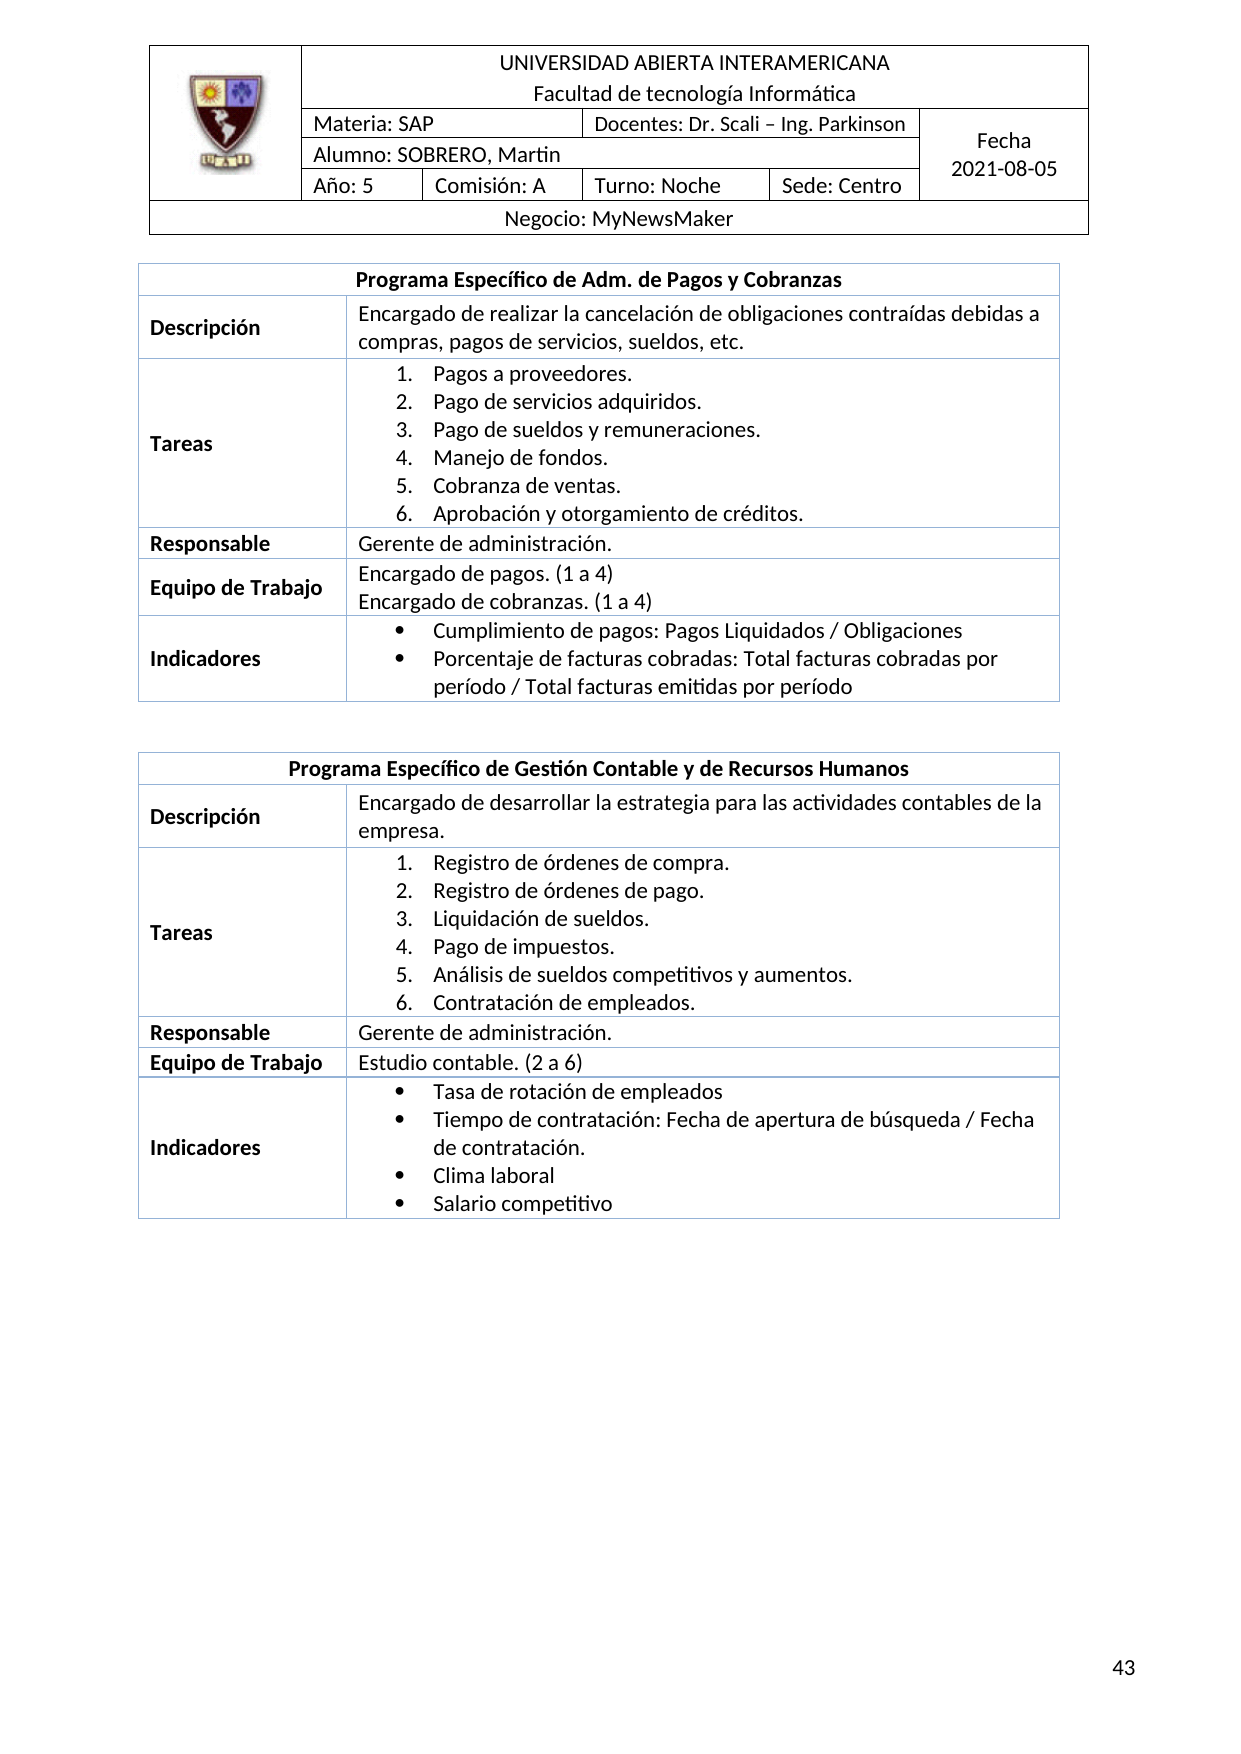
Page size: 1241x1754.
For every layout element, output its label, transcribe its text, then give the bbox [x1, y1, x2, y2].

table_cell Registro de órdenes de compra. Registro de órdenes de pago. Liquidación de sueldos. Pago de impuestos. Análisis de sueldos competitivos y aumentos. Contratación de empleados. [347, 848, 1059, 1016]
table_cell Responsable [139, 1017, 346, 1047]
table_cell Equipo de Trabajo [139, 559, 346, 615]
table_cell Indicadores [139, 616, 346, 701]
table_cell Tareas [139, 359, 346, 527]
table_cell Descripción [139, 785, 346, 847]
table_cell Tareas [139, 848, 346, 1016]
table_cell Indicadores [139, 1078, 346, 1217]
table_cell Cumplimiento de pagos: Pagos Liquidados / Obligaciones Porcentaje de facturas cobradas: Total facturas cobradas por período / Total facturas emitidas por período [347, 616, 1059, 701]
table_cell Pagos a proveedores. Pago de servicios adquiridos. Pago de sueldos y remuneraciones. Manejo de fondos. Cobranza de ventas. Aprobación y otorgamiento de créditos. [347, 359, 1059, 527]
table_cell Gerente de administración. [347, 1017, 1059, 1047]
table_cell Equipo de Trabajo [139, 1048, 346, 1076]
table_header Programa Específico de Adm. de Pagos y Cobranzas [139, 264, 1059, 295]
table_cell Descripción [139, 296, 346, 358]
table_cell Responsable [139, 528, 346, 558]
table_cell Gerente de administración. [347, 528, 1059, 558]
table_cell Tasa de rotación de empleados Tiempo de contratación: Fecha de apertura de búsqueda / Fecha de contratación. Clima laboral Salario competitivo [347, 1078, 1059, 1217]
table_cell Estudio contable. (2 a 6) [347, 1048, 1059, 1076]
table_header Programa Específico de Gestión Contable y de Recursos Humanos [139, 753, 1059, 784]
table_cell Encargado de realizar la cancelación de obligaciones contraídas debidas a compras, pagos de servicios, sueldos, etc. [347, 296, 1059, 358]
table_cell Encargado de pagos. (1 a 4) Encargado de cobranzas. (1 a 4) [347, 559, 1059, 615]
picture [175, 67, 276, 180]
table_cell Encargado de desarrollar la estrategia para las actividades contables de la empresa. [347, 785, 1059, 847]
